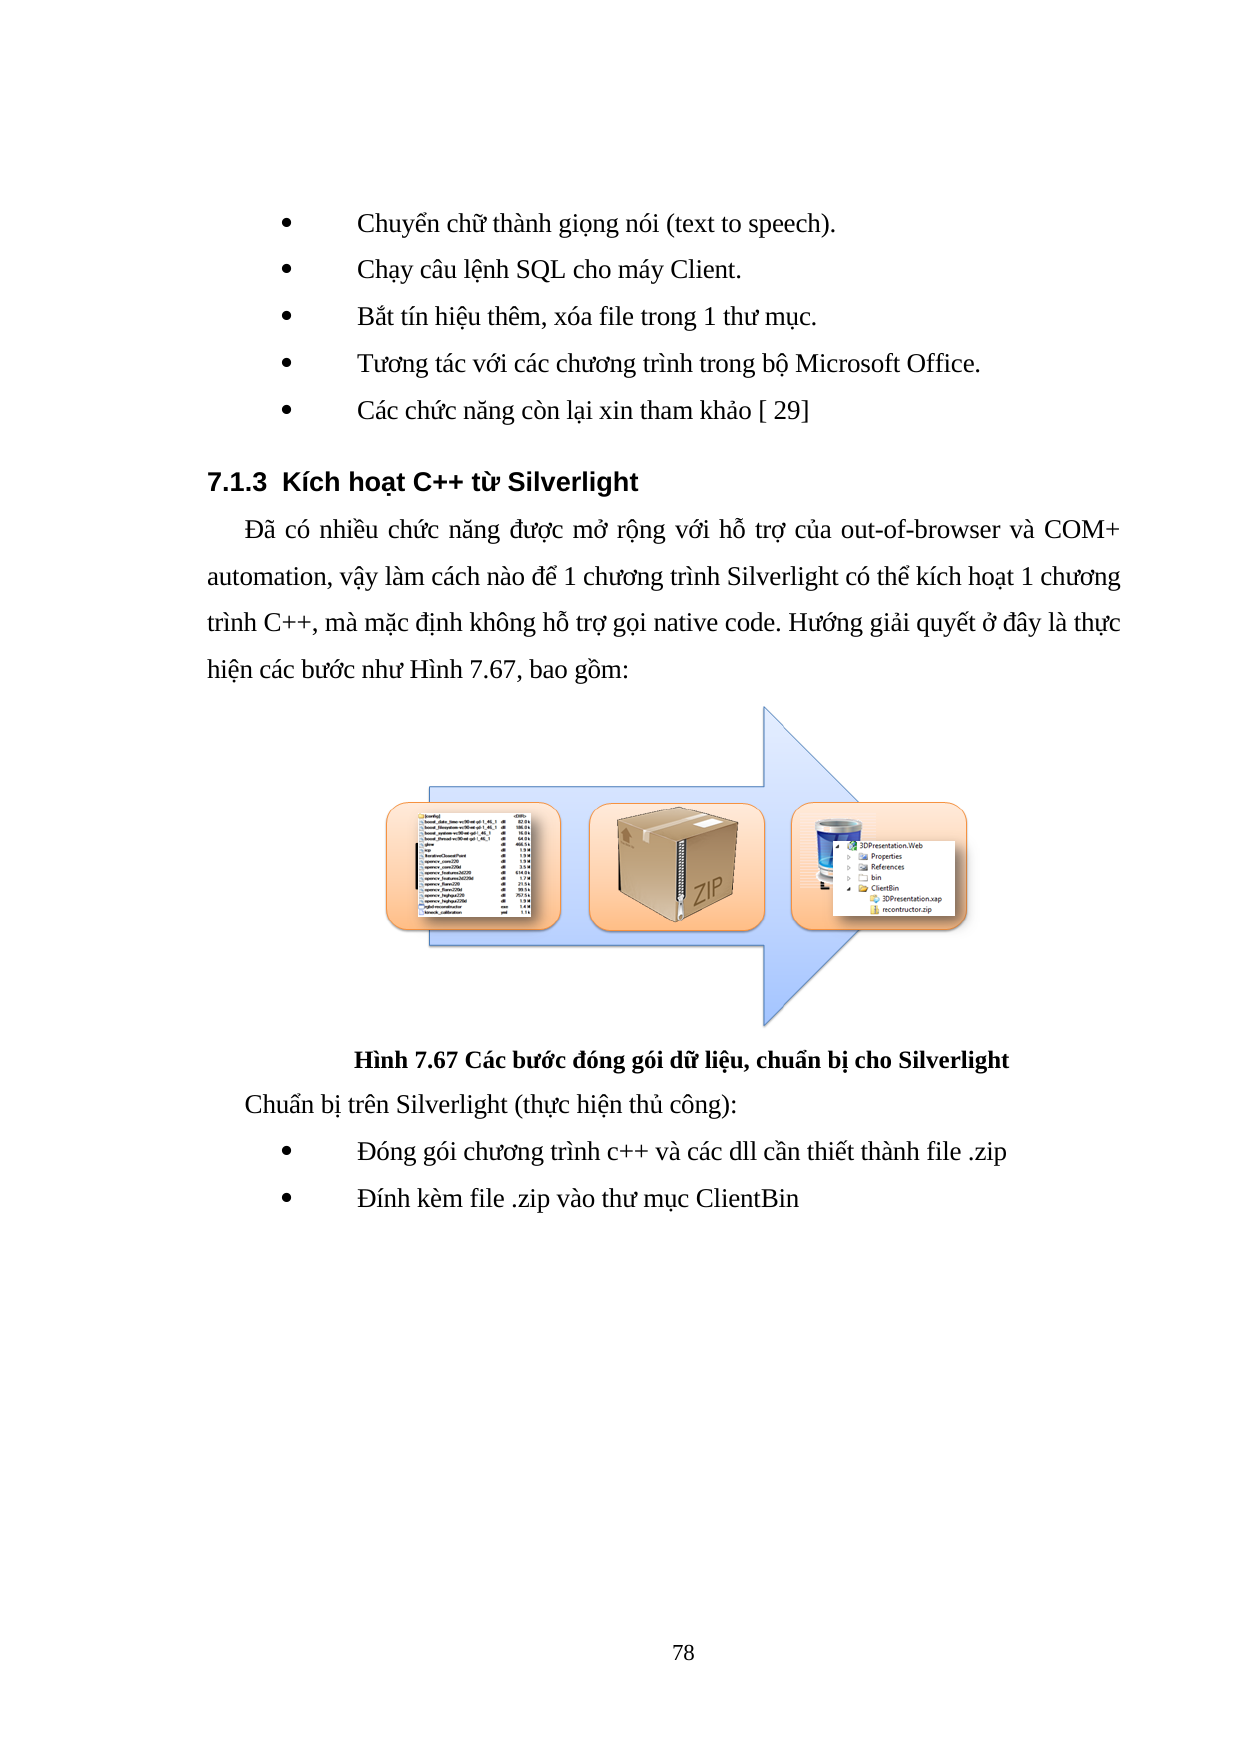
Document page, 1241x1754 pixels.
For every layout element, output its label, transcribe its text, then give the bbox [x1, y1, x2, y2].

text Các chức năng còn lại xin tham khảo [ 29] [244, 394, 1122, 426]
text Đóng gói chương trình c++ và các dll cần thiết thành file .zip [244, 1135, 1122, 1166]
text Đính kèm file .zip vào thư mục ClientBin [244, 1182, 1122, 1213]
subtitle Kích hoạt C++ từ Silverlight [207, 466, 1122, 497]
picture [376, 699, 987, 1031]
text Bắt tín hiệu thêm, xóa file trong 1 thư mục. [244, 301, 1122, 332]
text Chuẩn bị trên Silverlight (thực hiện thủ công): [207, 1088, 1122, 1119]
text Tương tác với các chương trình trong bộ Microsoft Office. [244, 347, 1122, 379]
text Chạy câu lệnh SQL cho máy Client. [244, 254, 1122, 285]
text Chuyển chữ thành giọng nói (text to speech). [244, 207, 1122, 238]
